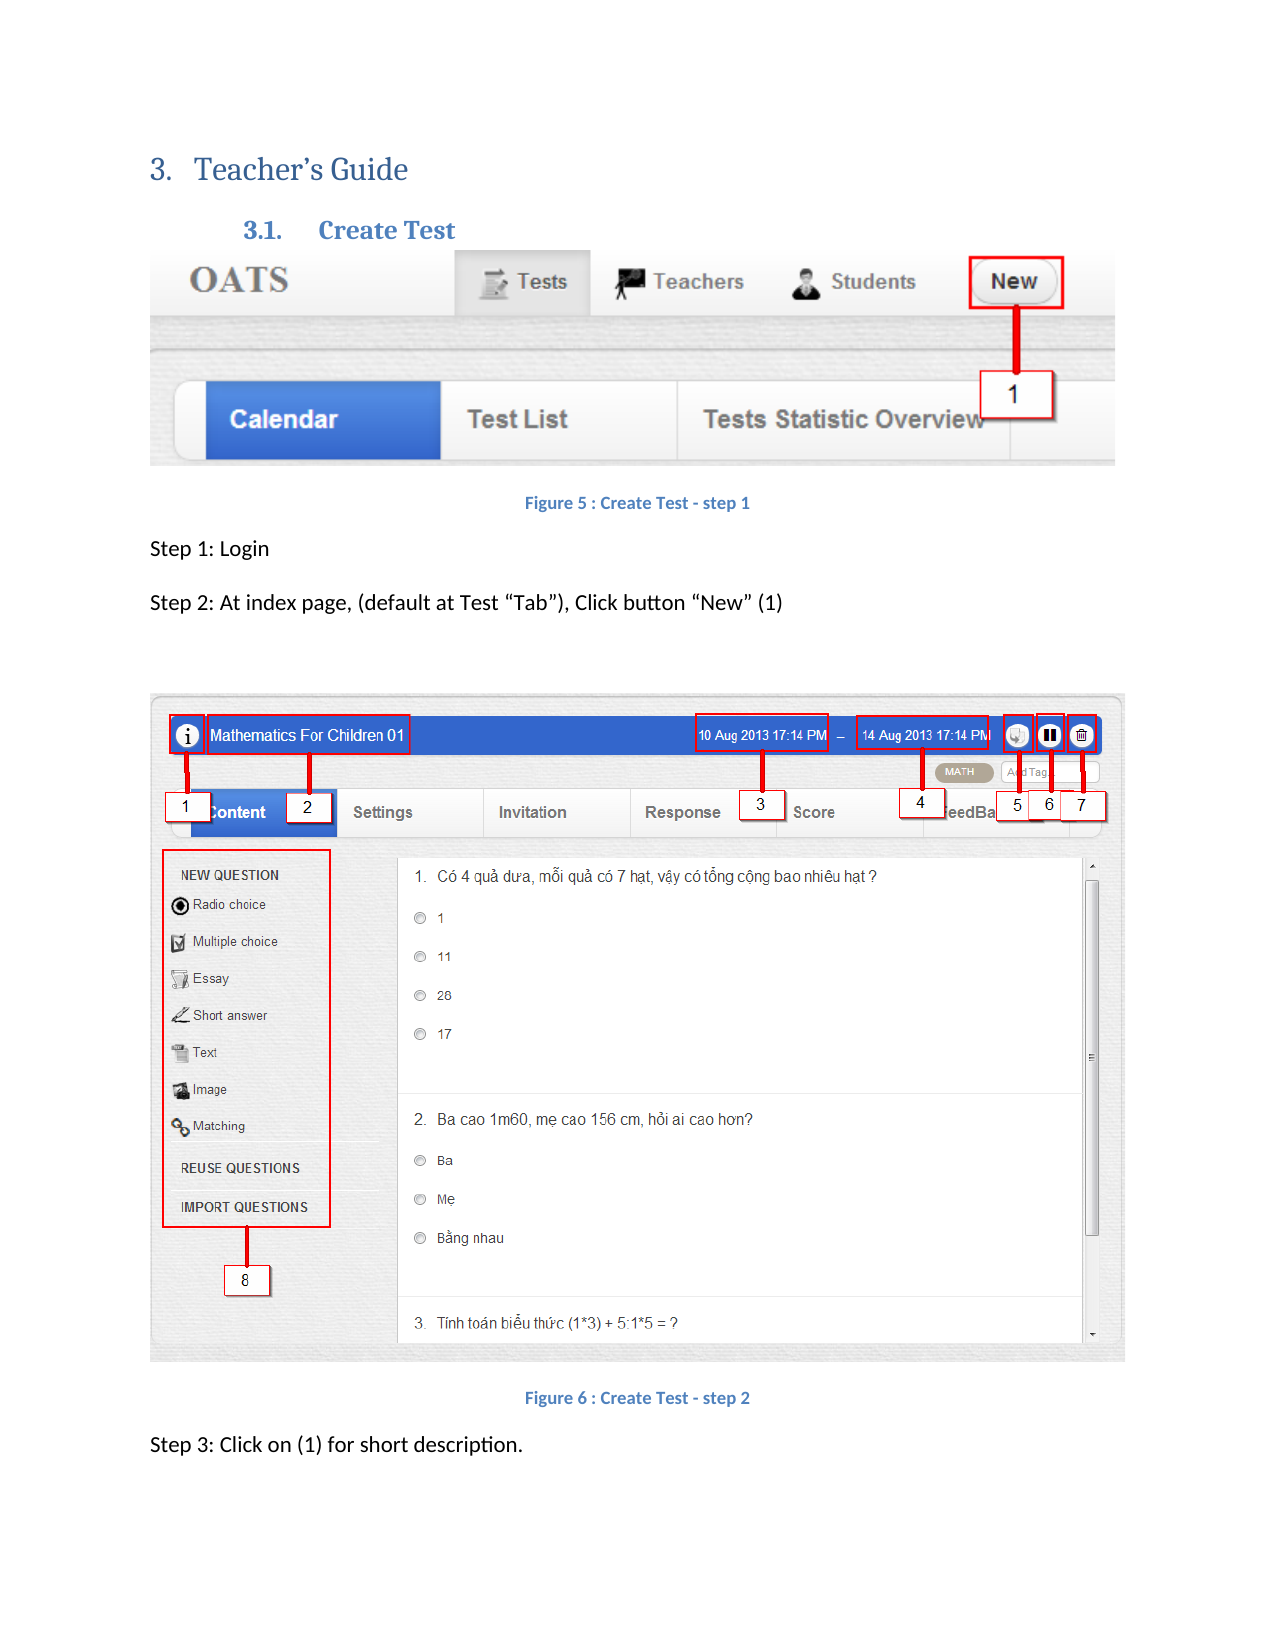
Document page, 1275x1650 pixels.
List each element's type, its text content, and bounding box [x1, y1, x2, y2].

subtitle Teacher’s Guide [150, 150, 1125, 188]
text Step 1: Login [150, 534, 1125, 563]
picture [150, 250, 1116, 466]
text Step 3: Click on (1) for short description. [150, 1430, 1125, 1458]
picture [150, 693, 1125, 1362]
text Figure 5 : Create Test - step 1 [150, 491, 1125, 514]
text Step 2: At index page, (default at Test “Tab”), Click button “New” (1) [150, 588, 1125, 616]
subtitle Create Test [244, 215, 1125, 246]
text Figure 6 : Create Test - step 2 [150, 1386, 1125, 1409]
